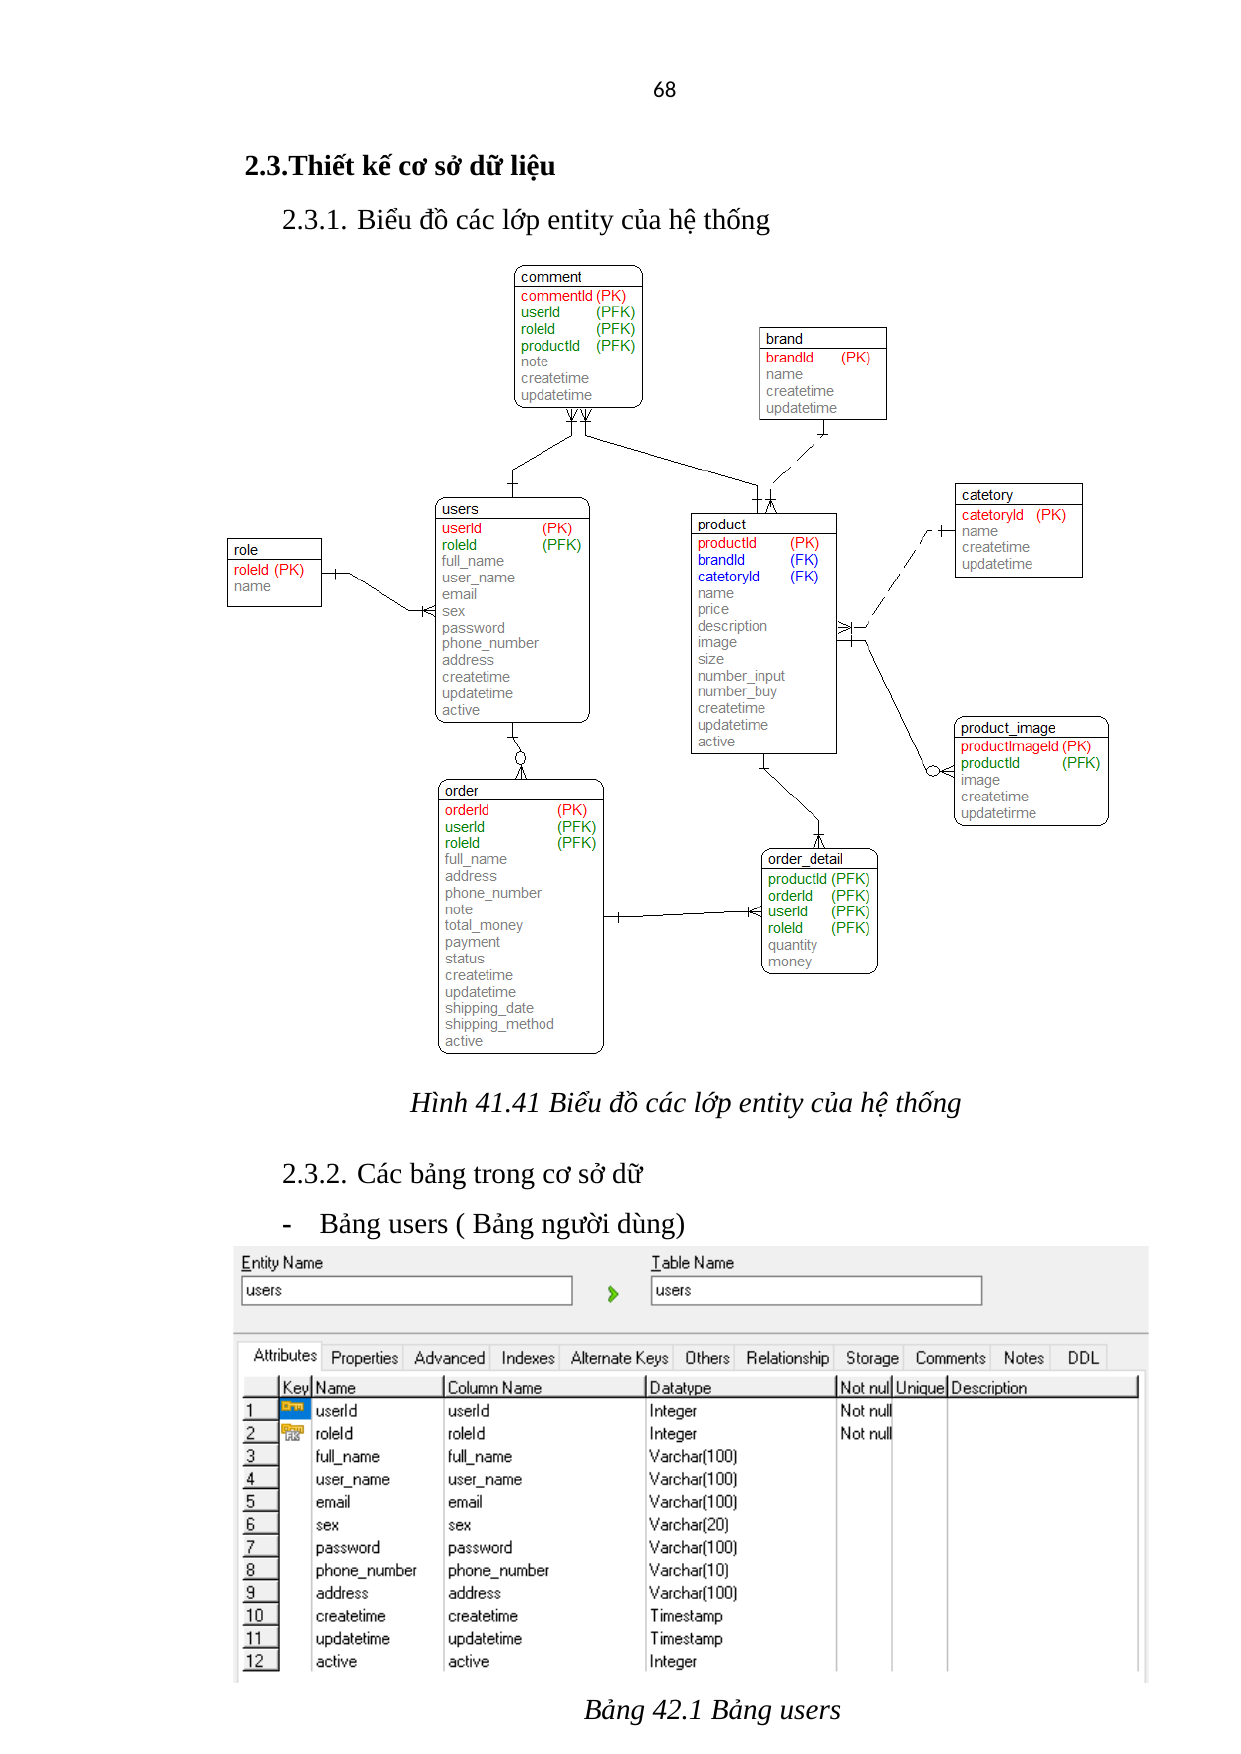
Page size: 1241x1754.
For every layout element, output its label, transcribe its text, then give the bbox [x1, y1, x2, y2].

picture [233, 1246, 1149, 1683]
picture [206, 252, 1118, 1071]
subtitle Thiết kế cơ sở dữ liệu [244, 148, 1122, 181]
subtitle Biểu đồ các lớp entity của hệ thống [282, 202, 1122, 236]
subtitle Các bảng trong cơ sở dữ [282, 1156, 1122, 1189]
list Bảng users ( Bảng người dùng) [282, 1206, 1122, 1240]
